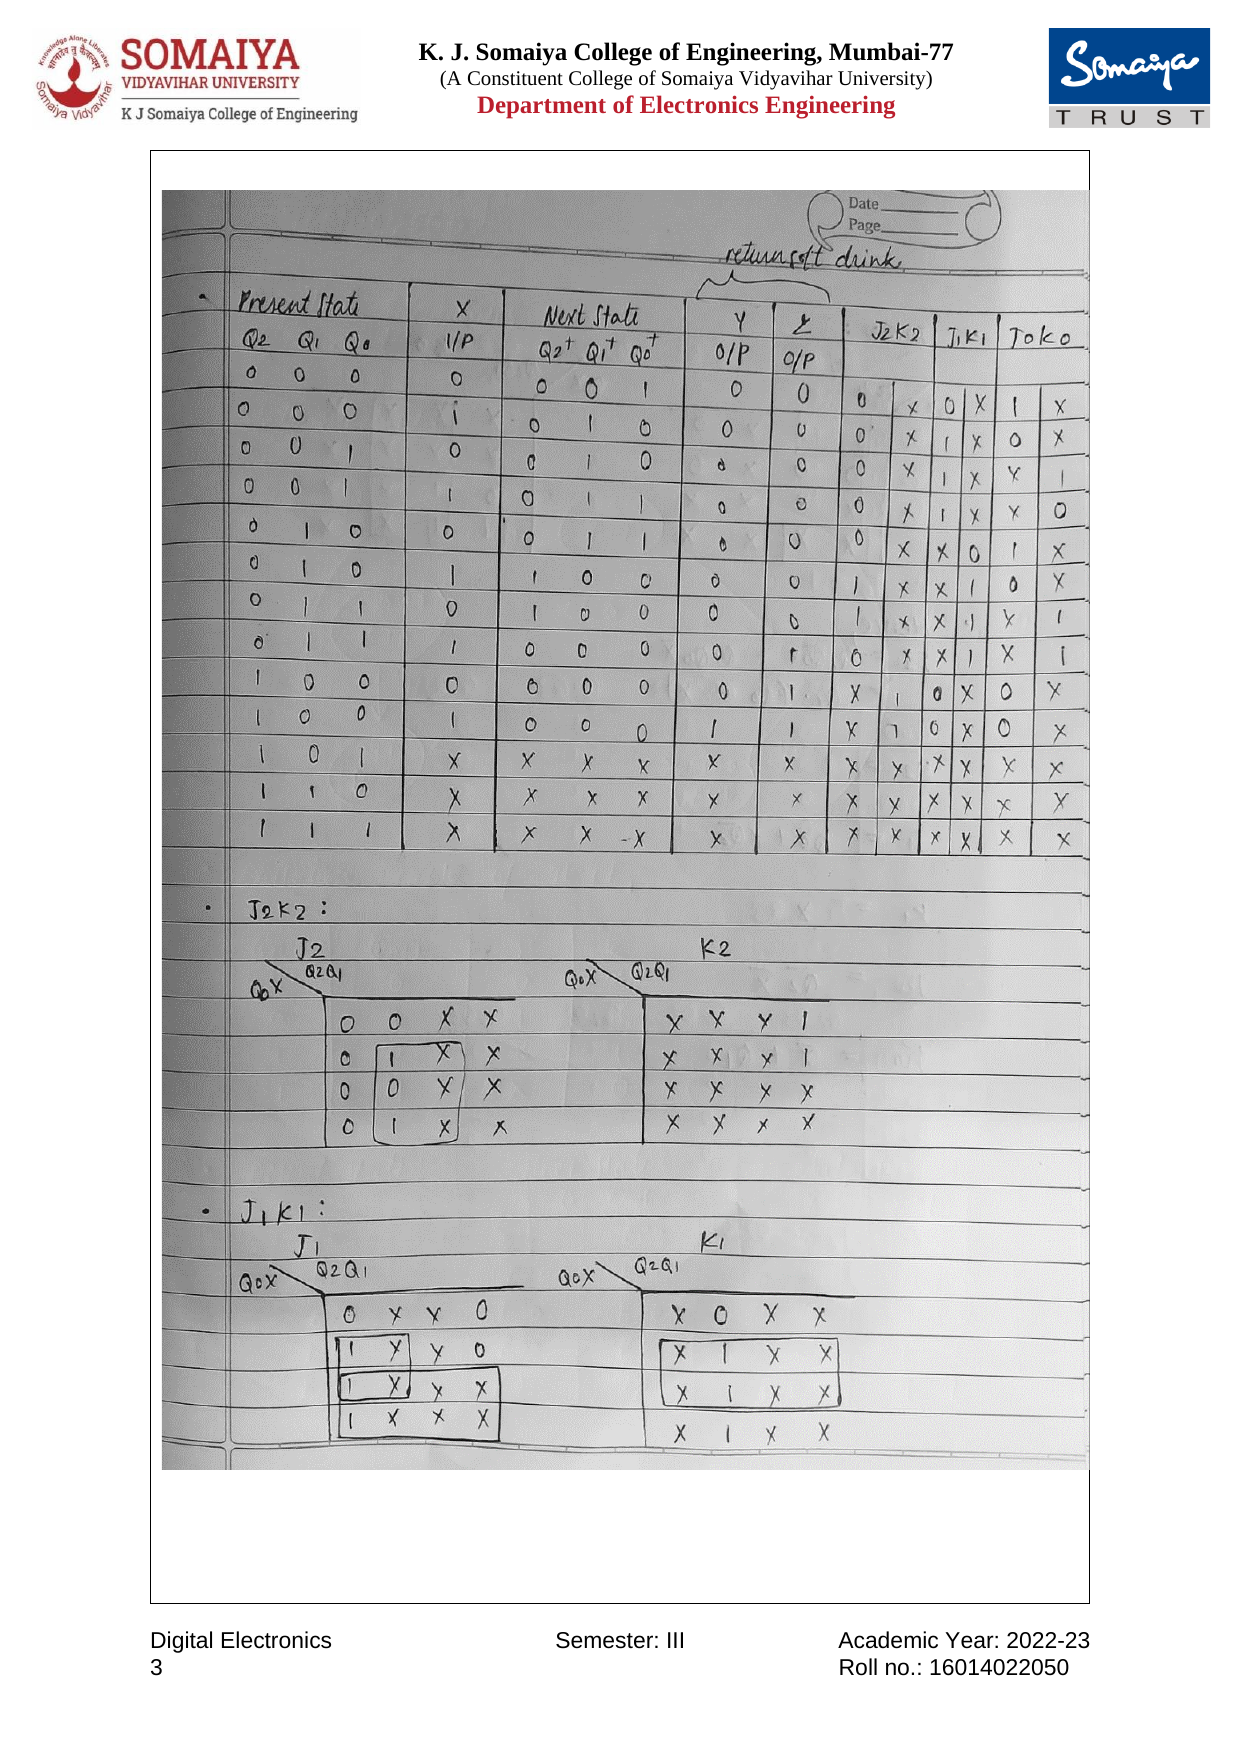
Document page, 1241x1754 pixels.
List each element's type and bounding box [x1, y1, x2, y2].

picture [1048, 28, 1211, 128]
picture [161, 190, 1090, 1470]
table_cell [151, 151, 1089, 1603]
picture [31, 28, 361, 130]
